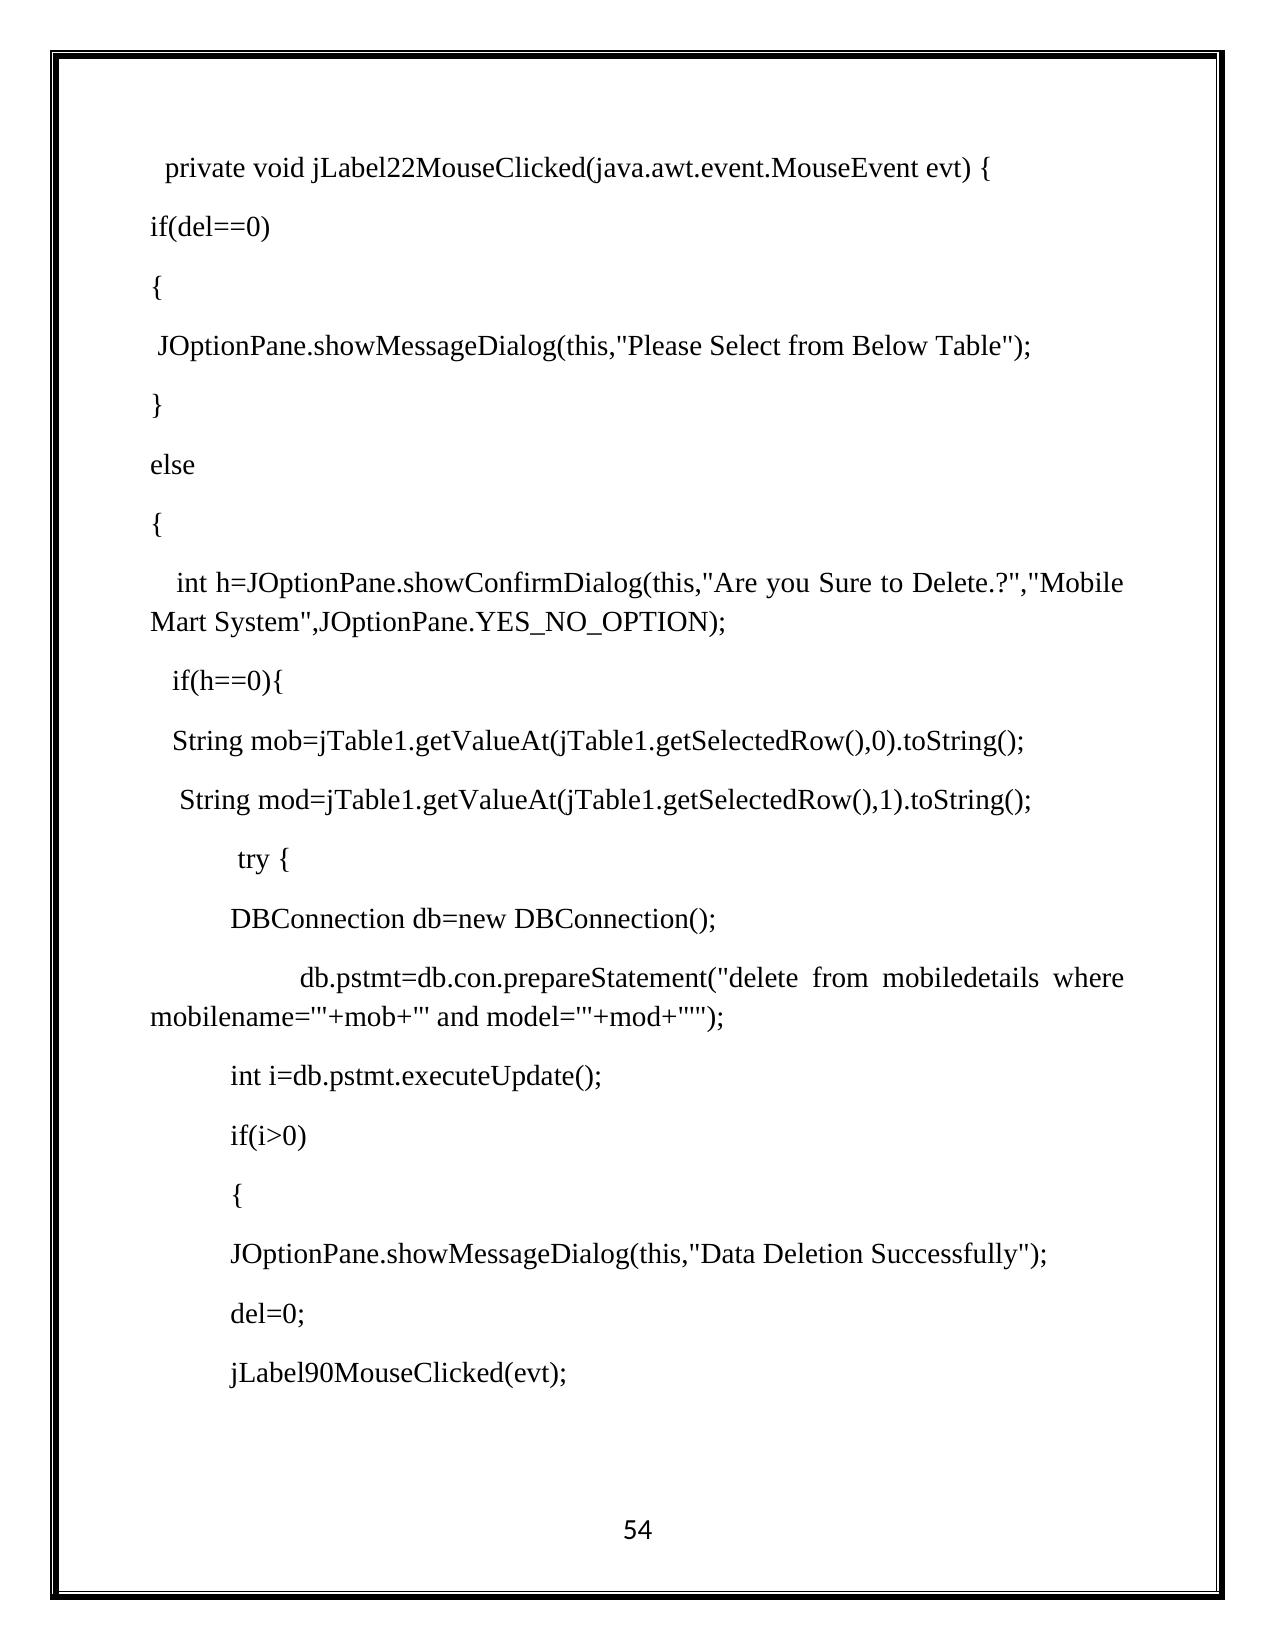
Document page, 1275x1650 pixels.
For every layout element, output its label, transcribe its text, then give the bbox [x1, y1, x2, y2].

text DBConnection db=new DBConnection(); [150, 901, 1125, 934]
text { [150, 506, 1125, 540]
text else [150, 447, 1125, 480]
text if(i>0) [150, 1118, 1125, 1151]
text db.pstmt=db.con.prepareStatement("delete from mobiledetails where mobilename='"+mob+"' and model='"+mod+"'"); [150, 960, 1125, 1032]
text int h=JOptionPane.showConfirmDialog(this,"Are you Sure to Delete.?","Mobile Mart System",JOptionPane.YES_NO_OPTION); [150, 566, 1125, 638]
text try { [150, 842, 1125, 875]
text JOptionPane.showMessageDialog(this,"Please Select from Below Table"); [150, 328, 1125, 362]
text } [150, 387, 1125, 421]
text JOptionPane.showMessageDialog(this,"Data Deletion Successfully"); [150, 1236, 1125, 1270]
text { [150, 1177, 1125, 1211]
text String mob=jTable1.getValueAt(jTable1.getSelectedRow(),0).toString(); [150, 723, 1125, 756]
text private void jLabel22MouseClicked(java.awt.event.MouseEvent evt) { [150, 150, 1125, 183]
text String mod=jTable1.getValueAt(jTable1.getSelectedRow(),1).toString(); [150, 782, 1125, 816]
text int i=db.pstmt.executeUpdate(); [150, 1058, 1125, 1092]
text jLabel90MouseClicked(evt); [150, 1355, 1125, 1389]
text del=0; [150, 1296, 1125, 1329]
text { [150, 269, 1125, 302]
text if(del==0) [150, 209, 1125, 243]
text if(h==0){ [150, 663, 1125, 697]
